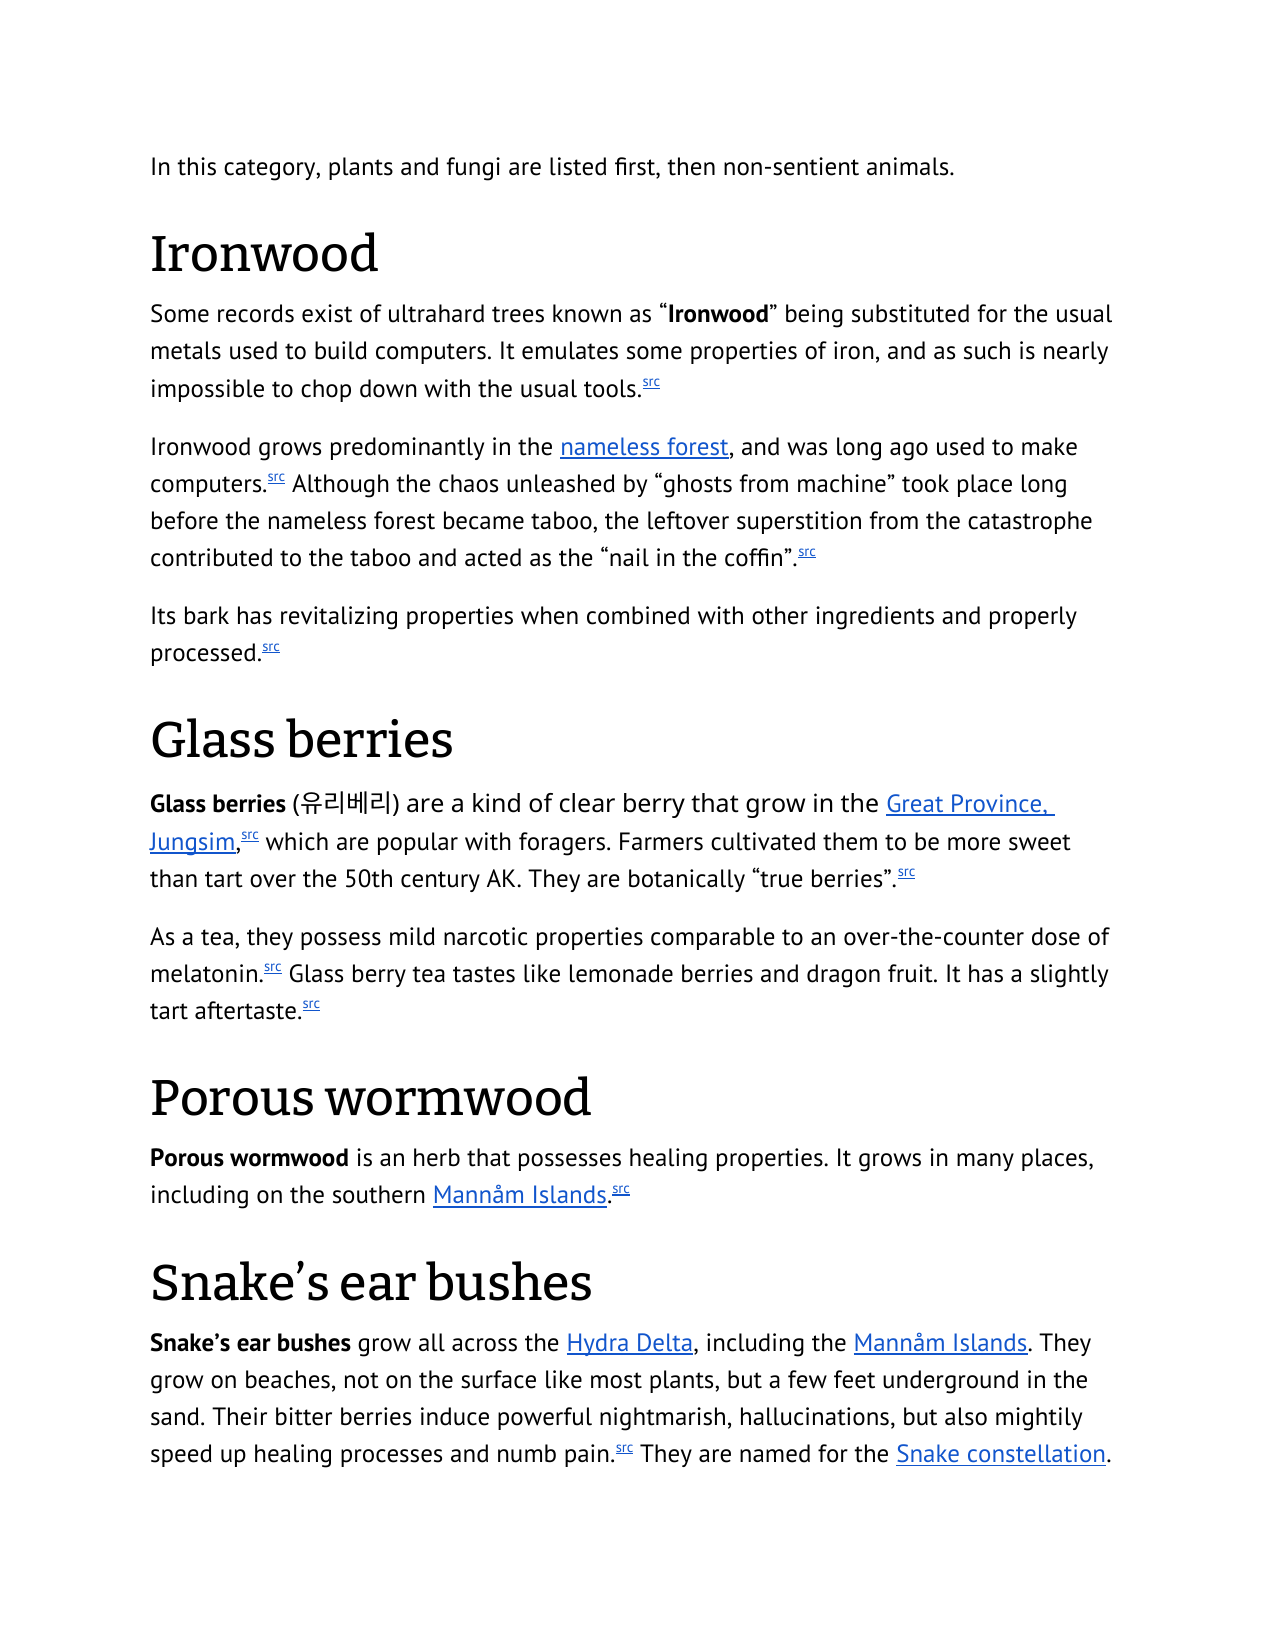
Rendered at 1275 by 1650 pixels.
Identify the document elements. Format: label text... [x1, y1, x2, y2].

subtitle Ironwood [150, 225, 1125, 285]
text Glass berries (유리베리) are a kind of clear berry that grow in the Great Province, Jungsim,src which are popular with foragers. Farmers cultivated them to be more sweet than tart over the 50th century AK. They are botanically “true berries”.src [150, 783, 1125, 894]
text Ironwood grows predominantly in the nameless forest, and was long ago used to make computers.src Although the chaos unleashed by “ghosts from machine” took place long before the nameless forest became taboo, the leftover superstition from the catastrophe contributed to the taboo and acted as the “nail in the coffin”.src [150, 429, 1125, 573]
text In this category, plants and fungi are listed first, then non-sentient animals. [150, 150, 1125, 182]
subtitle Porous wormwood [150, 1069, 1125, 1129]
text As a tea, they possess mild narcotic properties comparable to an over-the-counter dose of melatonin.src Glass berry tea tastes like lemonade berries and dragon fruit. It has a slightly tart aftertaste.src [150, 920, 1125, 1027]
subtitle Glass berries [150, 711, 1125, 771]
text Snake’s ear bushes grow all across the Hydra Delta, including the Mannåm Islands. They grow on beaches, not on the surface like most plants, but a few feet underground in the sand. Their bitter berries induce powerful nightmarish, hallucinations, but also mightily speed up healing processes and numb pain.src They are named for the Snake constellation. [150, 1326, 1125, 1470]
text Porous wormwood is an herb that possesses healing properties. It grows in many places, including on the southern Mannåm Islands.src [150, 1141, 1125, 1211]
text Some records exist of ultrahard trees known as “Ironwood” being substituted for the usual metals used to build computers. It emulates some properties of iron, and as such is nearly impossible to chop down with the usual tools.src [150, 297, 1125, 404]
text Its bark has revitalizing properties when combined with other ingredients and properly processed.src [150, 599, 1125, 669]
subtitle Snake’s ear bushes [150, 1253, 1125, 1313]
